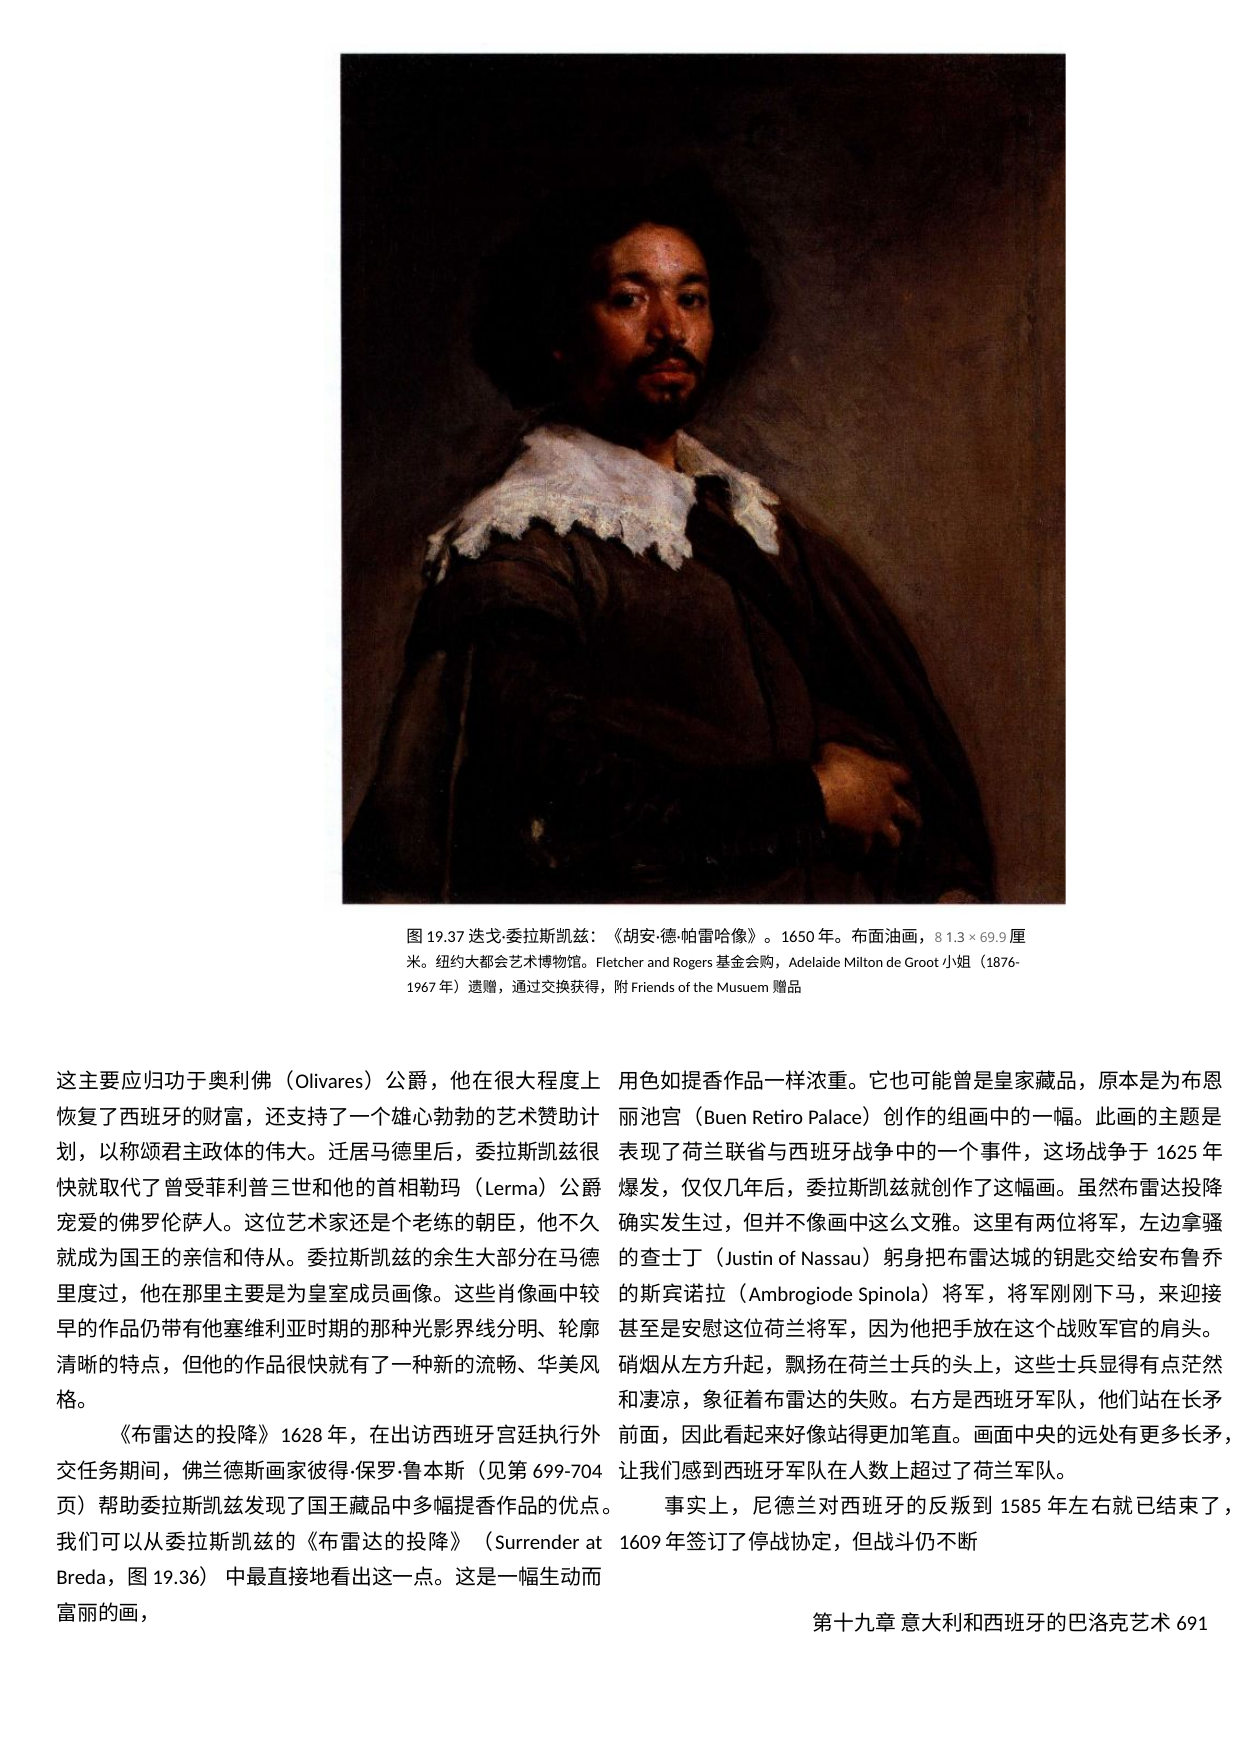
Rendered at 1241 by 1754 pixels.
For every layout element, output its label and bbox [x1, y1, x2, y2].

picture [324, 43, 1066, 913]
